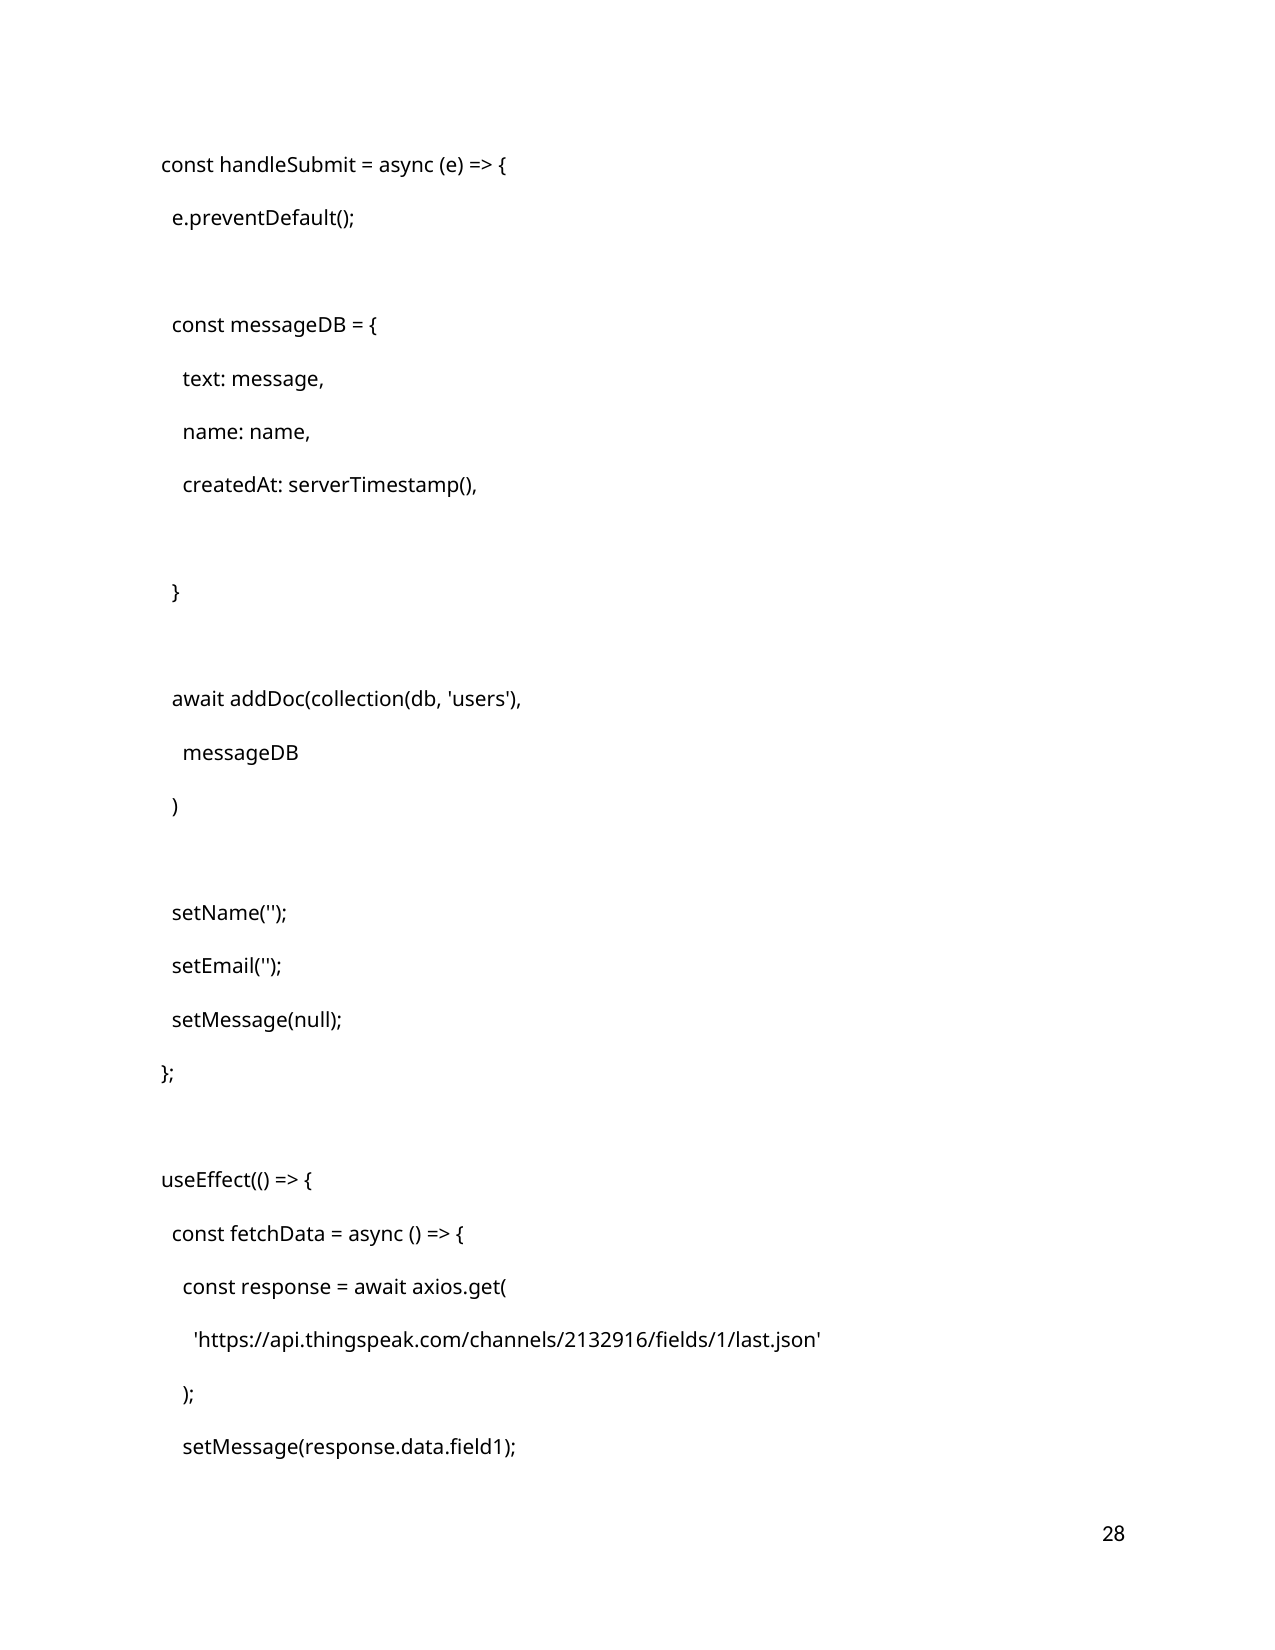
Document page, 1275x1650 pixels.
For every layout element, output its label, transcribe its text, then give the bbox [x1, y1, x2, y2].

text createdAt: serverTimestamp(), [150, 471, 1125, 499]
text setMessage(response.data.field1); [150, 1432, 1125, 1461]
text e.preventDefault(); [150, 203, 1125, 232]
text text: message, [150, 364, 1125, 392]
text ) [150, 791, 1125, 820]
text const fetchData = async () => { [150, 1219, 1125, 1247]
text name: name, [150, 417, 1125, 446]
text messageDB [150, 738, 1125, 766]
text ); [150, 1379, 1125, 1407]
text 'https://api.thingspeak.com/channels/2132916/fields/1/last.json' [150, 1326, 1125, 1354]
text } [150, 577, 1125, 606]
text useEffect(() => { [150, 1165, 1125, 1194]
text setName(''); [150, 898, 1125, 927]
text const response = await axios.get( [150, 1272, 1125, 1301]
text setEmail(''); [150, 952, 1125, 980]
text const messageDB = { [150, 310, 1125, 339]
text setMessage(null); [150, 1005, 1125, 1033]
text }; [150, 1058, 1125, 1087]
text await addDoc(collection(db, 'users'), [150, 684, 1125, 713]
text const handleSubmit = async (e) => { [150, 150, 1125, 178]
